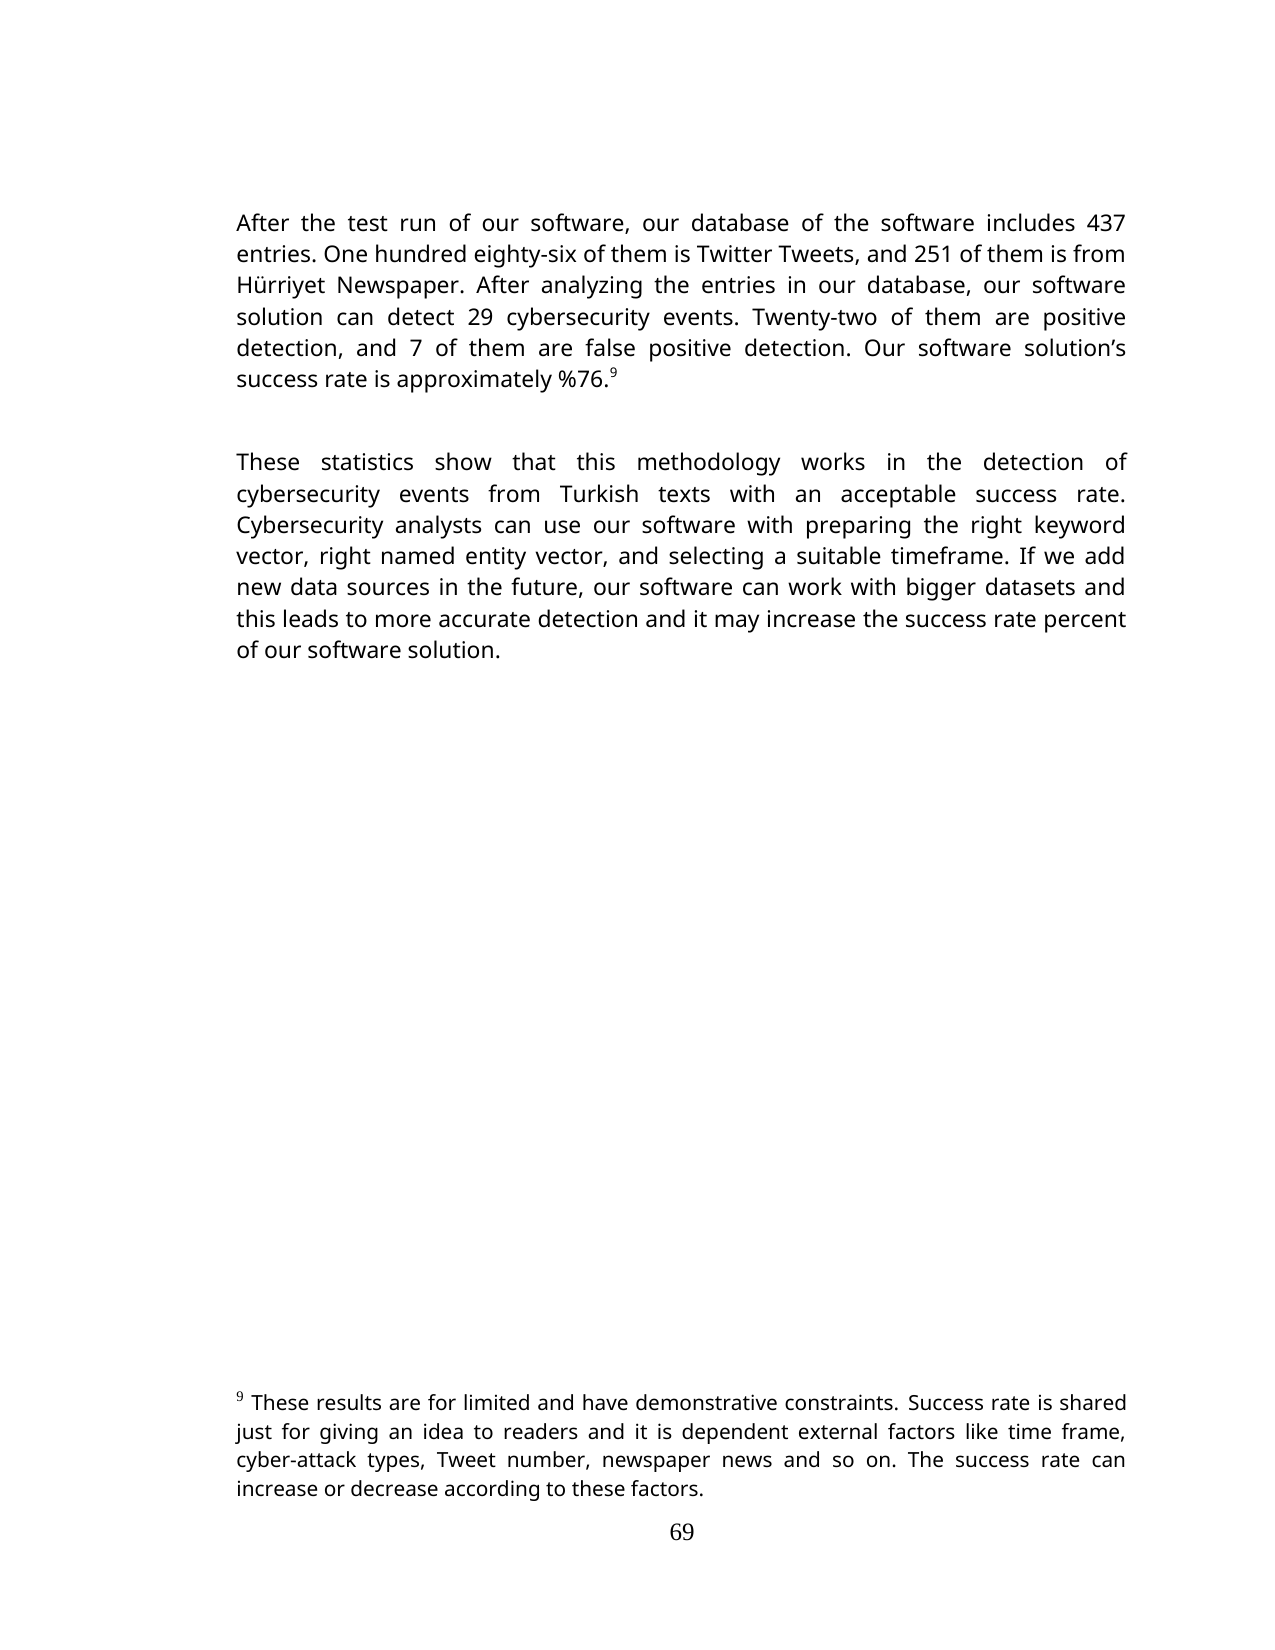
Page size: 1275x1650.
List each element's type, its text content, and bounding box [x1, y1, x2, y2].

text These statistics show that this methodology works in the detection of cybersecurity events from Turkish texts with an acceptable success rate. Cybersecurity analysts can use our software with preparing the right keyword vector, right named entity vector, and selecting a suitable timeframe. If we add new data sources in the future, our software can work with bigger datasets and this leads to more accurate detection and it may increase the success rate percent of our software solution. [236, 446, 1127, 665]
text After the test run of our software, our database of the software includes 437 entries. One hundred eighty-six of them is Twitter Tweets, and 251 of them is from Hürriyet Newspaper. After analyzing the entries in our database, our software solution can detect 29 cybersecurity events. Twenty-two of them are positive detection, and 7 of them are false positive detection. Our software solution’s success rate is approximately %76. [236, 207, 1127, 394]
